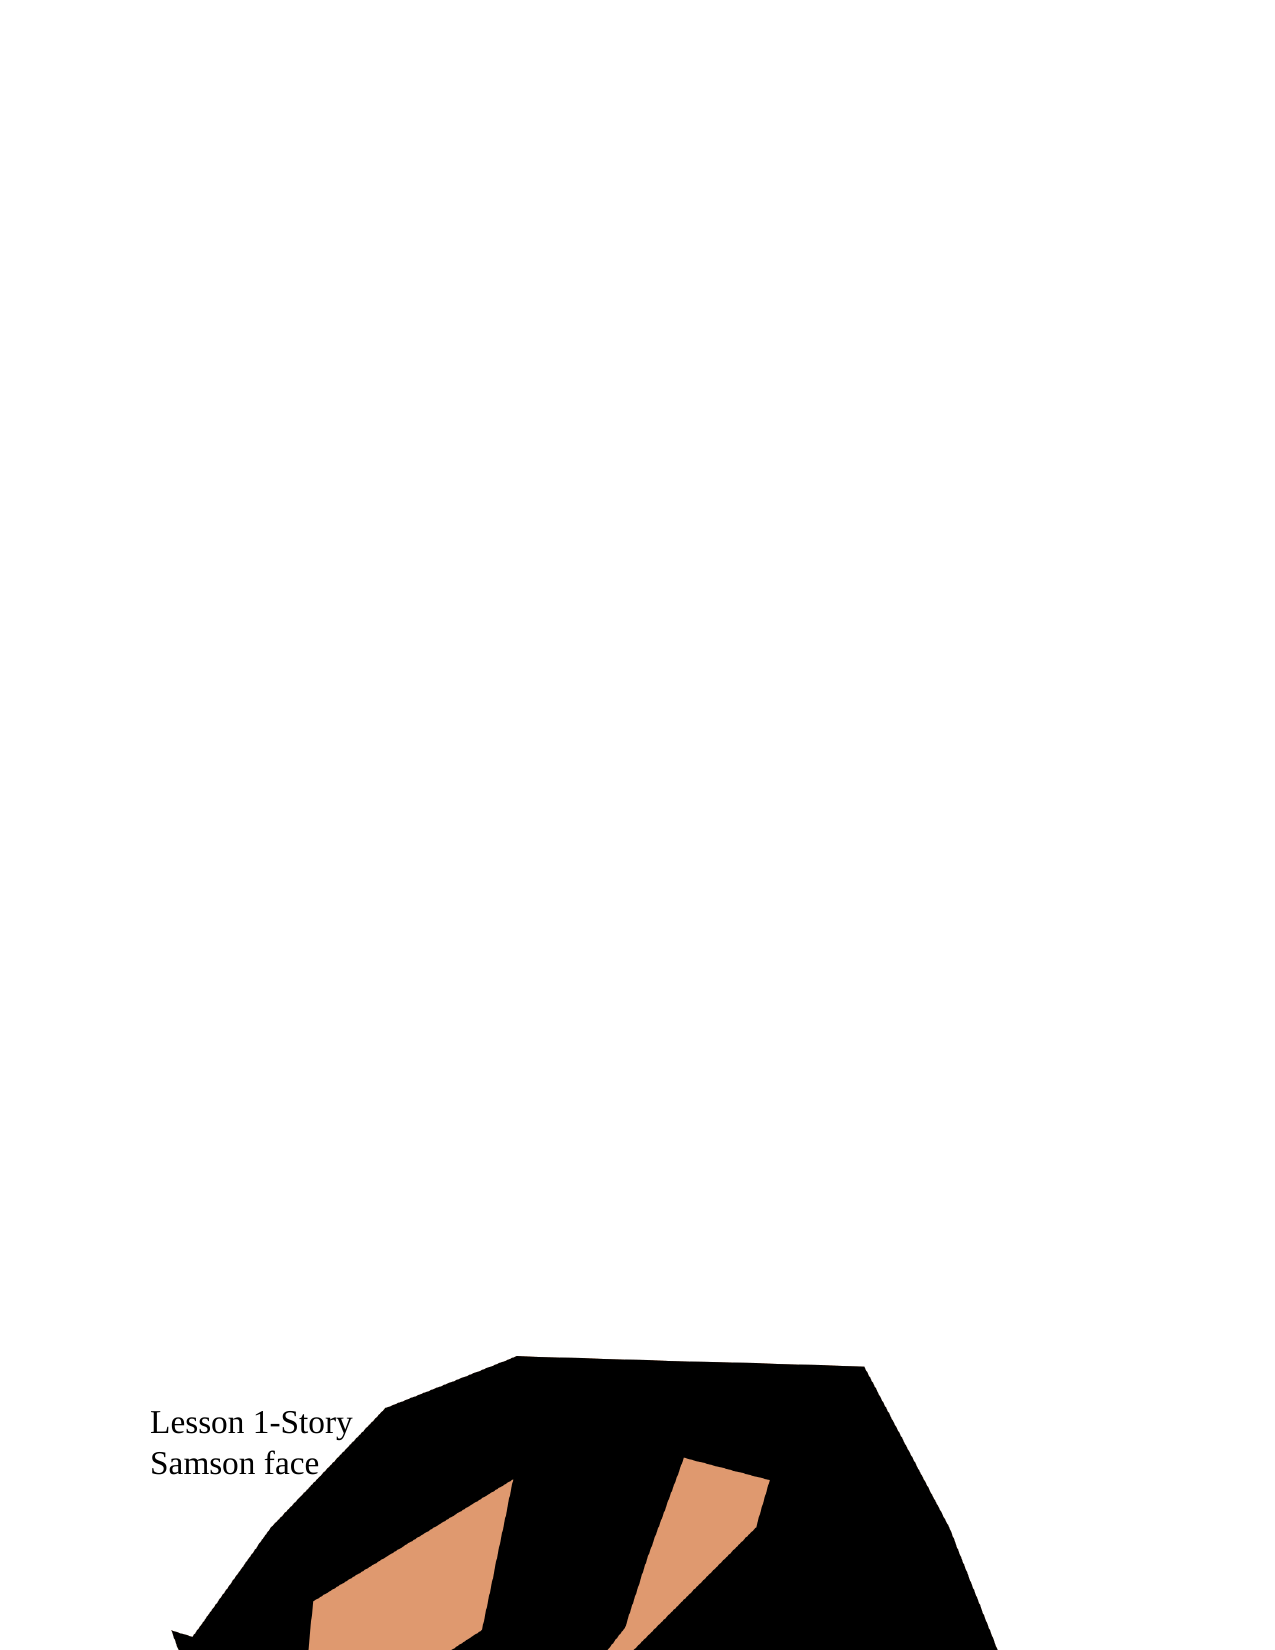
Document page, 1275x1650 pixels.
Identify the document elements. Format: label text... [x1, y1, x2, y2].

picture [139, 1356, 1233, 1650]
text Lesson 1-Story Samson face [150, 1402, 1125, 1482]
